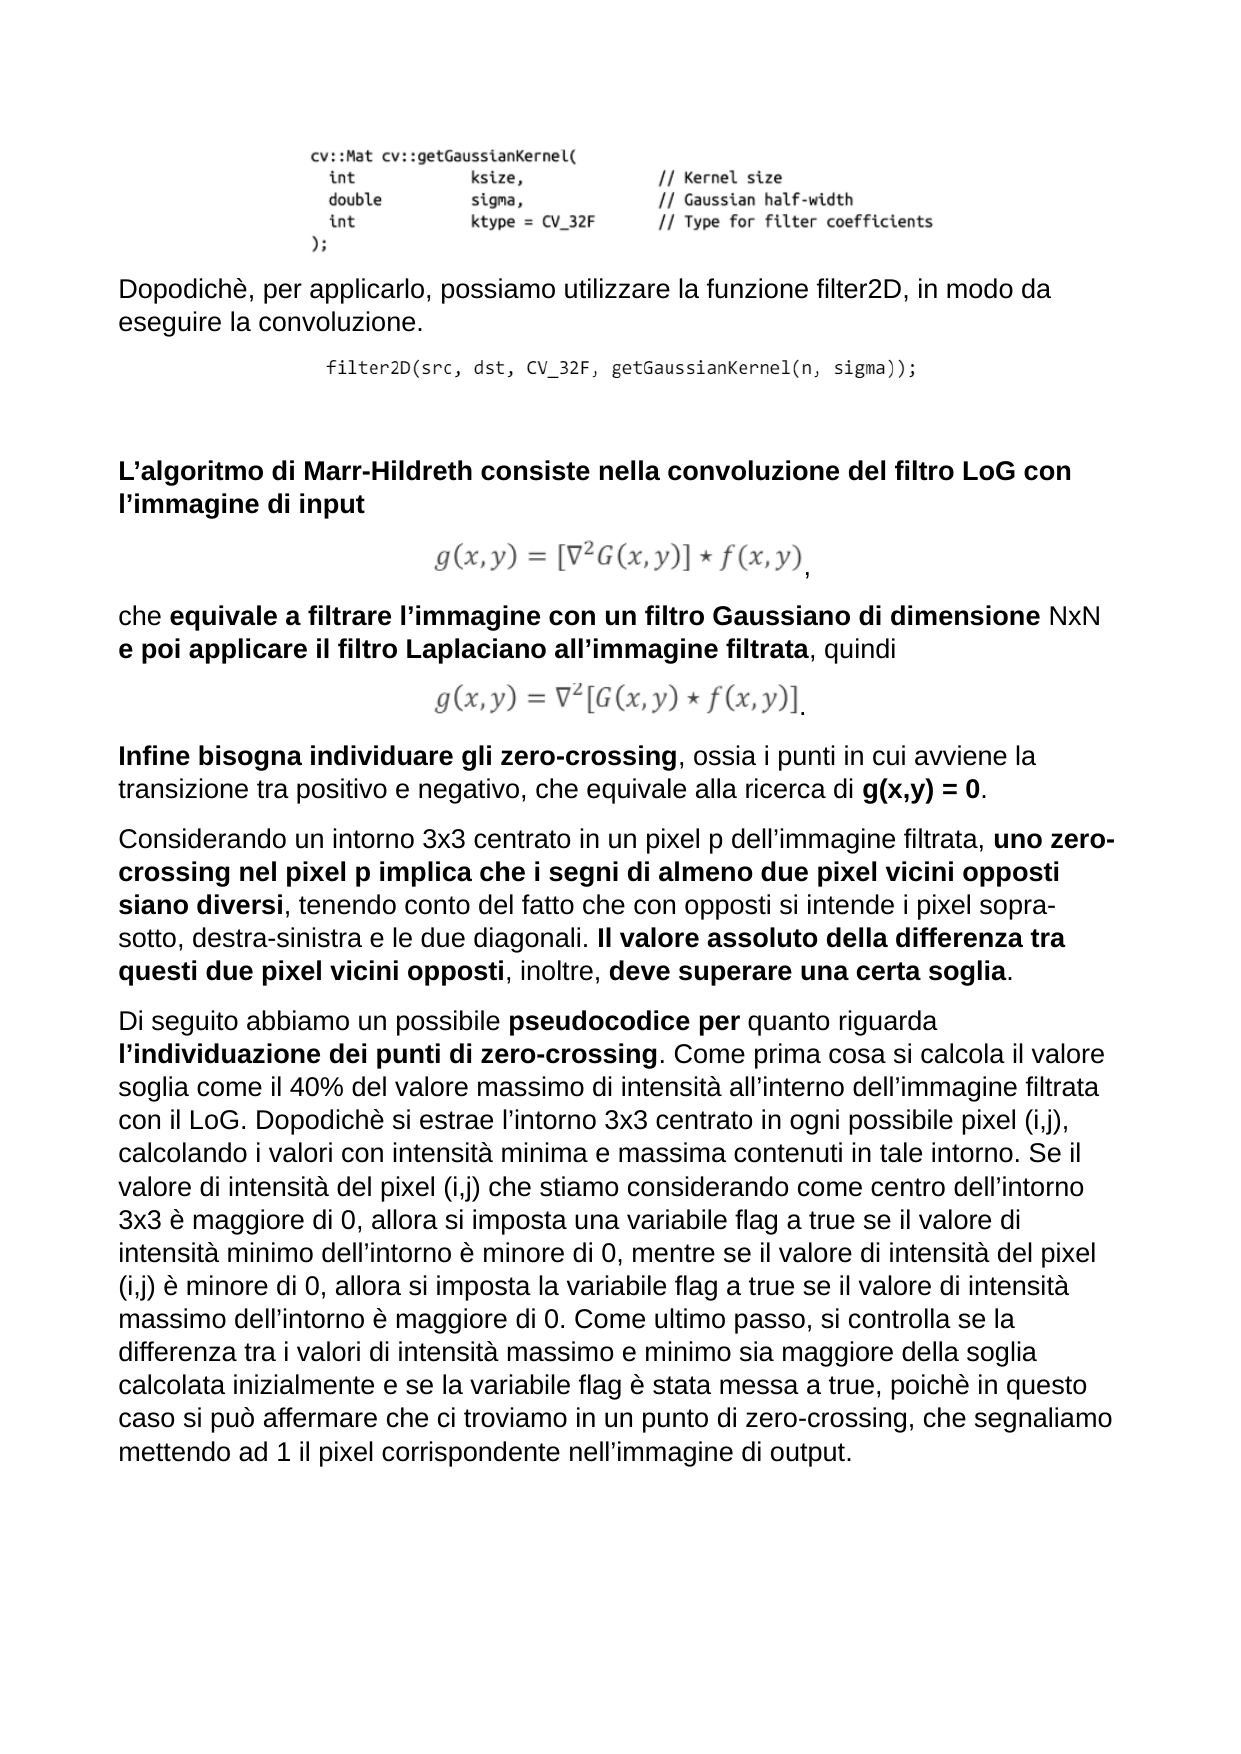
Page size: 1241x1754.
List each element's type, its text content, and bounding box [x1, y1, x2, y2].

picture [429, 538, 804, 576]
text Di seguito abbiamo un possibile pseudocodice per quanto riguarda l’individuazione dei punti di zero-crossing. Come prima cosa si calcola il valore soglia come il 40% del valore massimo di intensità all’interno dell’immagine filtrata con il LoG. Dopodichè si estrae l’intorno 3x3 centrato in ogni possibile pixel (i,j), calcolando i valori con intensità minima e massima contenuti in tale intorno. Se il valore di intensità del pixel (i,j) che stiamo considerando come centro dell’intorno 3x3 è maggiore di 0, allora si imposta una variabile flag a true se il valore di intensità minimo dell’intorno è minore di 0, mentre se il valore di intensità del pixel (i,j) è minore di 0, allora si imposta la variabile flag a true se il valore di intensità massimo dell’intorno è maggiore di 0. Come ultimo passo, si controlla se la differenza tra i valori di intensità massimo e minimo sia maggiore della soglia calcolata inizialmente e se la variabile flag è stata messa a true, poichè in questo caso si può affermare che ci troviamo in un punto di zero-crossing, che segnaliamo mettendo ad 1 il pixel corrispondente nell’immagine di output. [118, 1005, 1122, 1467]
picture [306, 147, 934, 255]
picture [433, 683, 799, 716]
picture [323, 355, 917, 382]
text Dopodichè, per applicarlo, possiamo utilizzare la funzione filter2D, in modo da eseguire la convoluzione. [118, 273, 1122, 337]
text Infine bisogna individuare gli zero-crossing, ossia i punti in cui avviene la transizione tra positivo e negativo, che equivale alla ricerca di g(x,y) = 0. [118, 740, 1122, 804]
text Considerando un intorno 3x3 centrato in un pixel p dell’immagine filtrata, uno zero-crossing nel pixel p implica che i segni di almeno due pixel vicini opposti siano diversi, tenendo conto del fatto che con opposti si intende i pixel sopra-sotto, destra-sinistra e le due diagonali. Il valore assoluto della differenza tra questi due pixel vicini opposti, inoltre, deve superare una certa soglia. [118, 823, 1122, 986]
text L’algoritmo di Marr-Hildreth consiste nella convoluzione del filtro LoG con l’immagine di input [118, 455, 1122, 519]
text che equivale a filtrare l’immagine con un filtro Gaussiano di dimensione NxN e poi applicare il filtro Laplaciano all’immagine filtrata, quindi [118, 600, 1122, 664]
